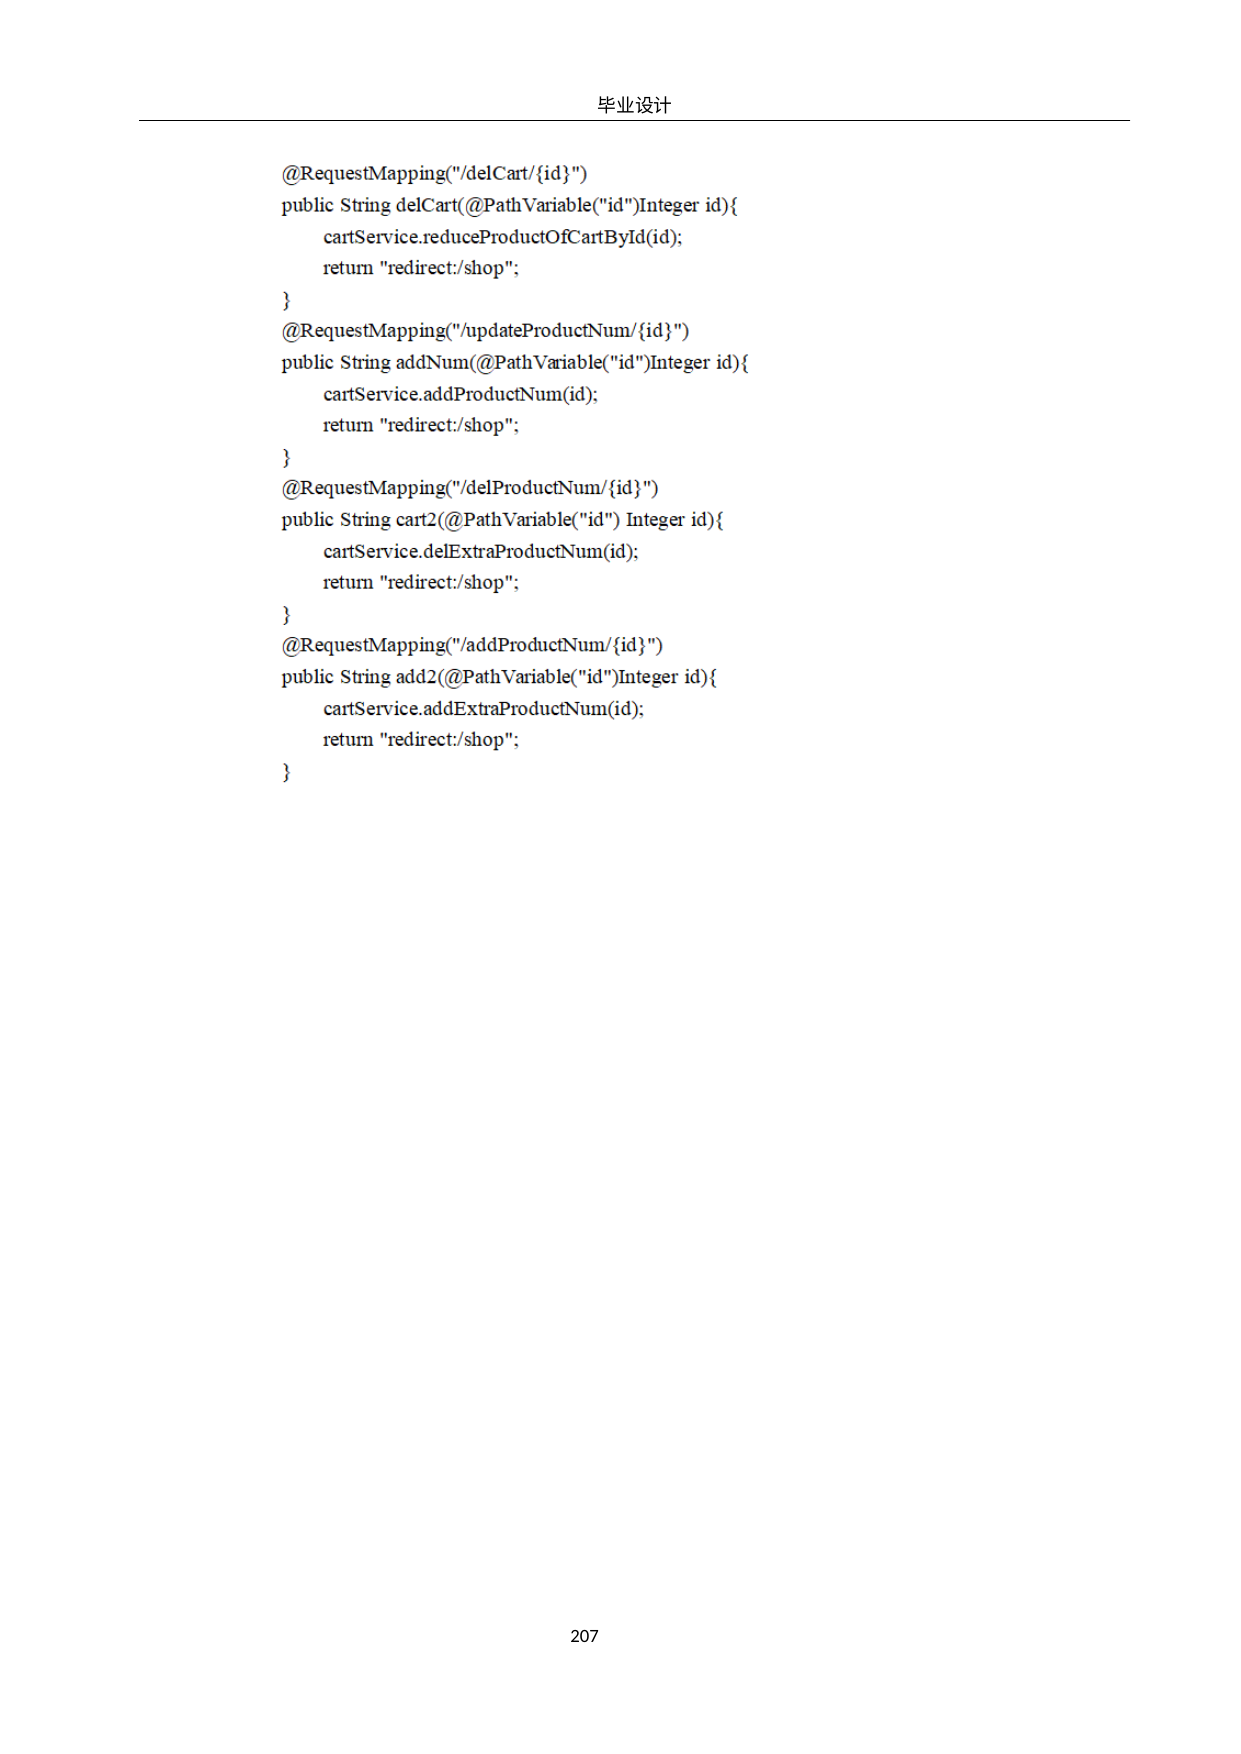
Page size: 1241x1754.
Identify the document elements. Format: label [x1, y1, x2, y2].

picture [148, 162, 1122, 791]
